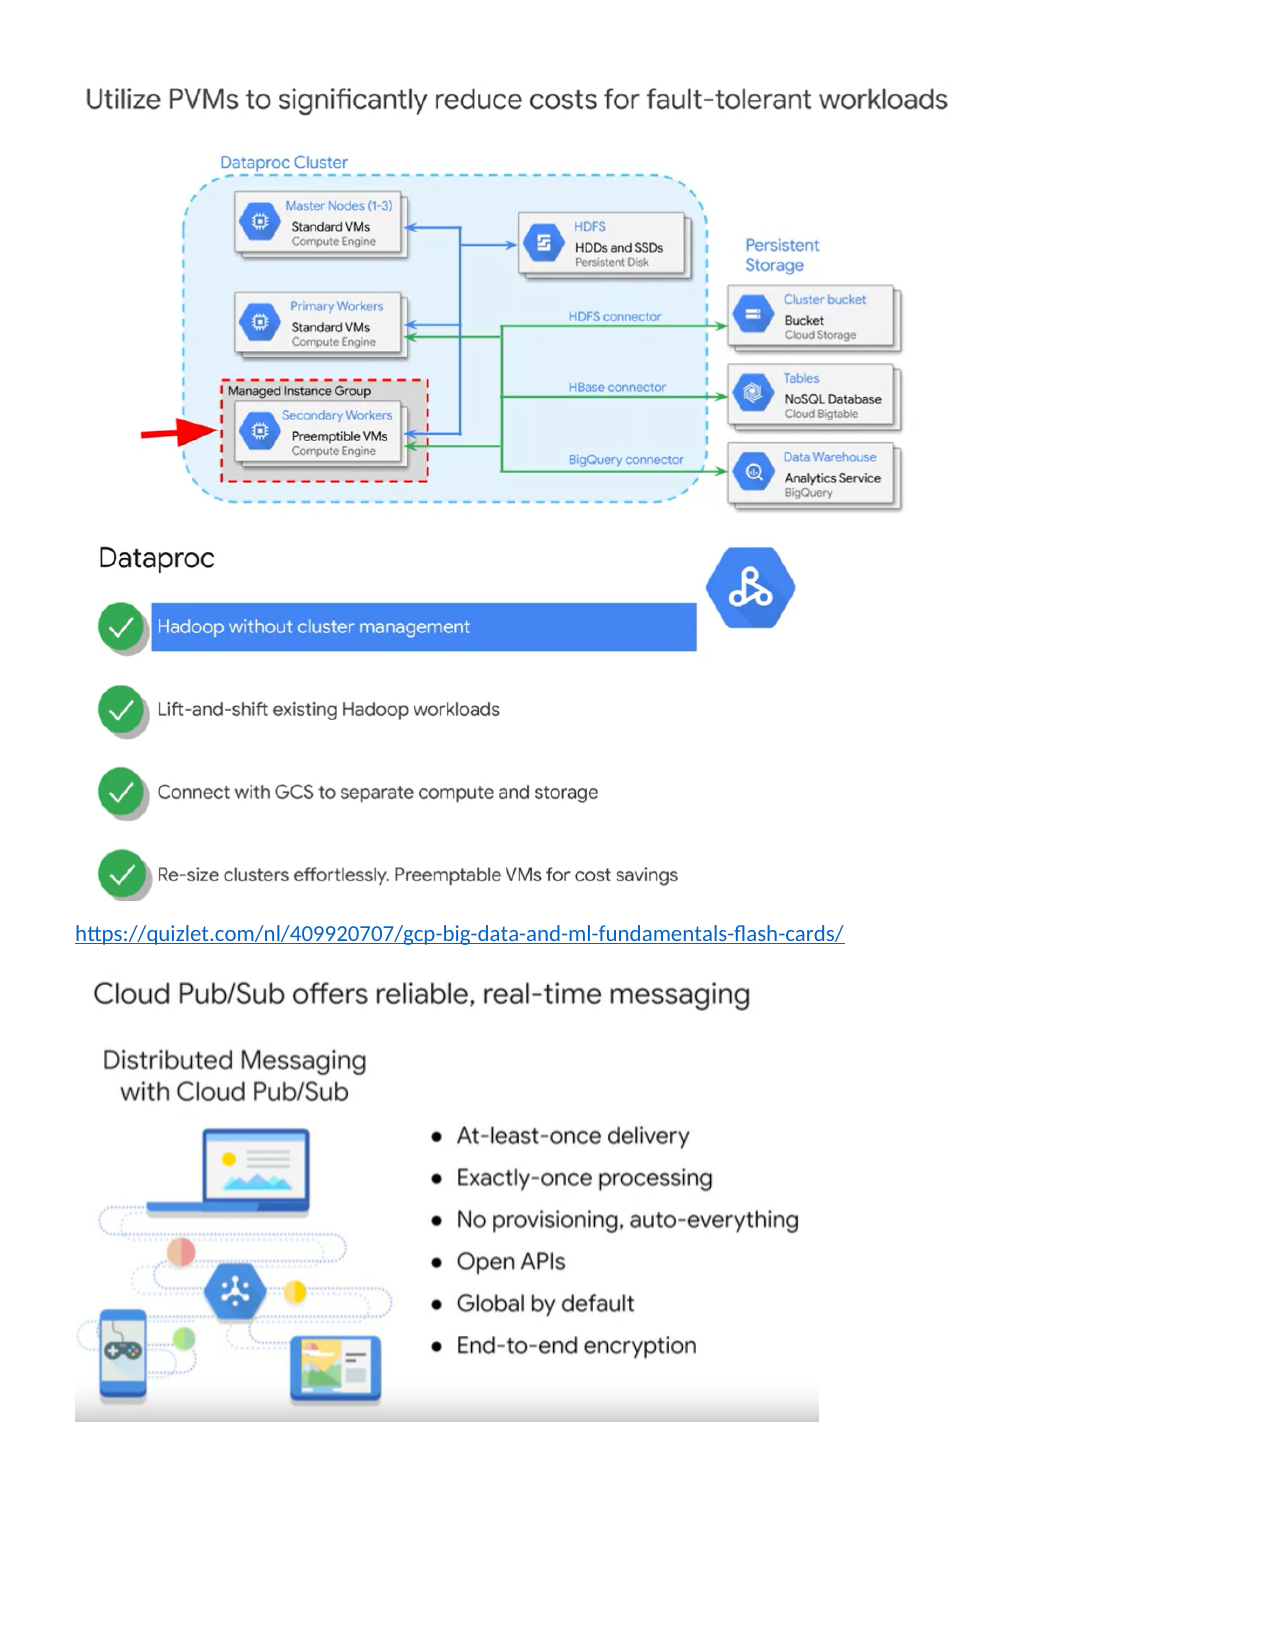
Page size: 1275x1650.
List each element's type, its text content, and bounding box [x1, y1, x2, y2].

text https://quizlet.com/nl/409920707/gcp-big-data-and-ml-fundamentals-flash-cards/ [75, 919, 1200, 947]
picture [75, 75, 949, 514]
picture [75, 532, 799, 901]
picture [75, 965, 819, 1422]
